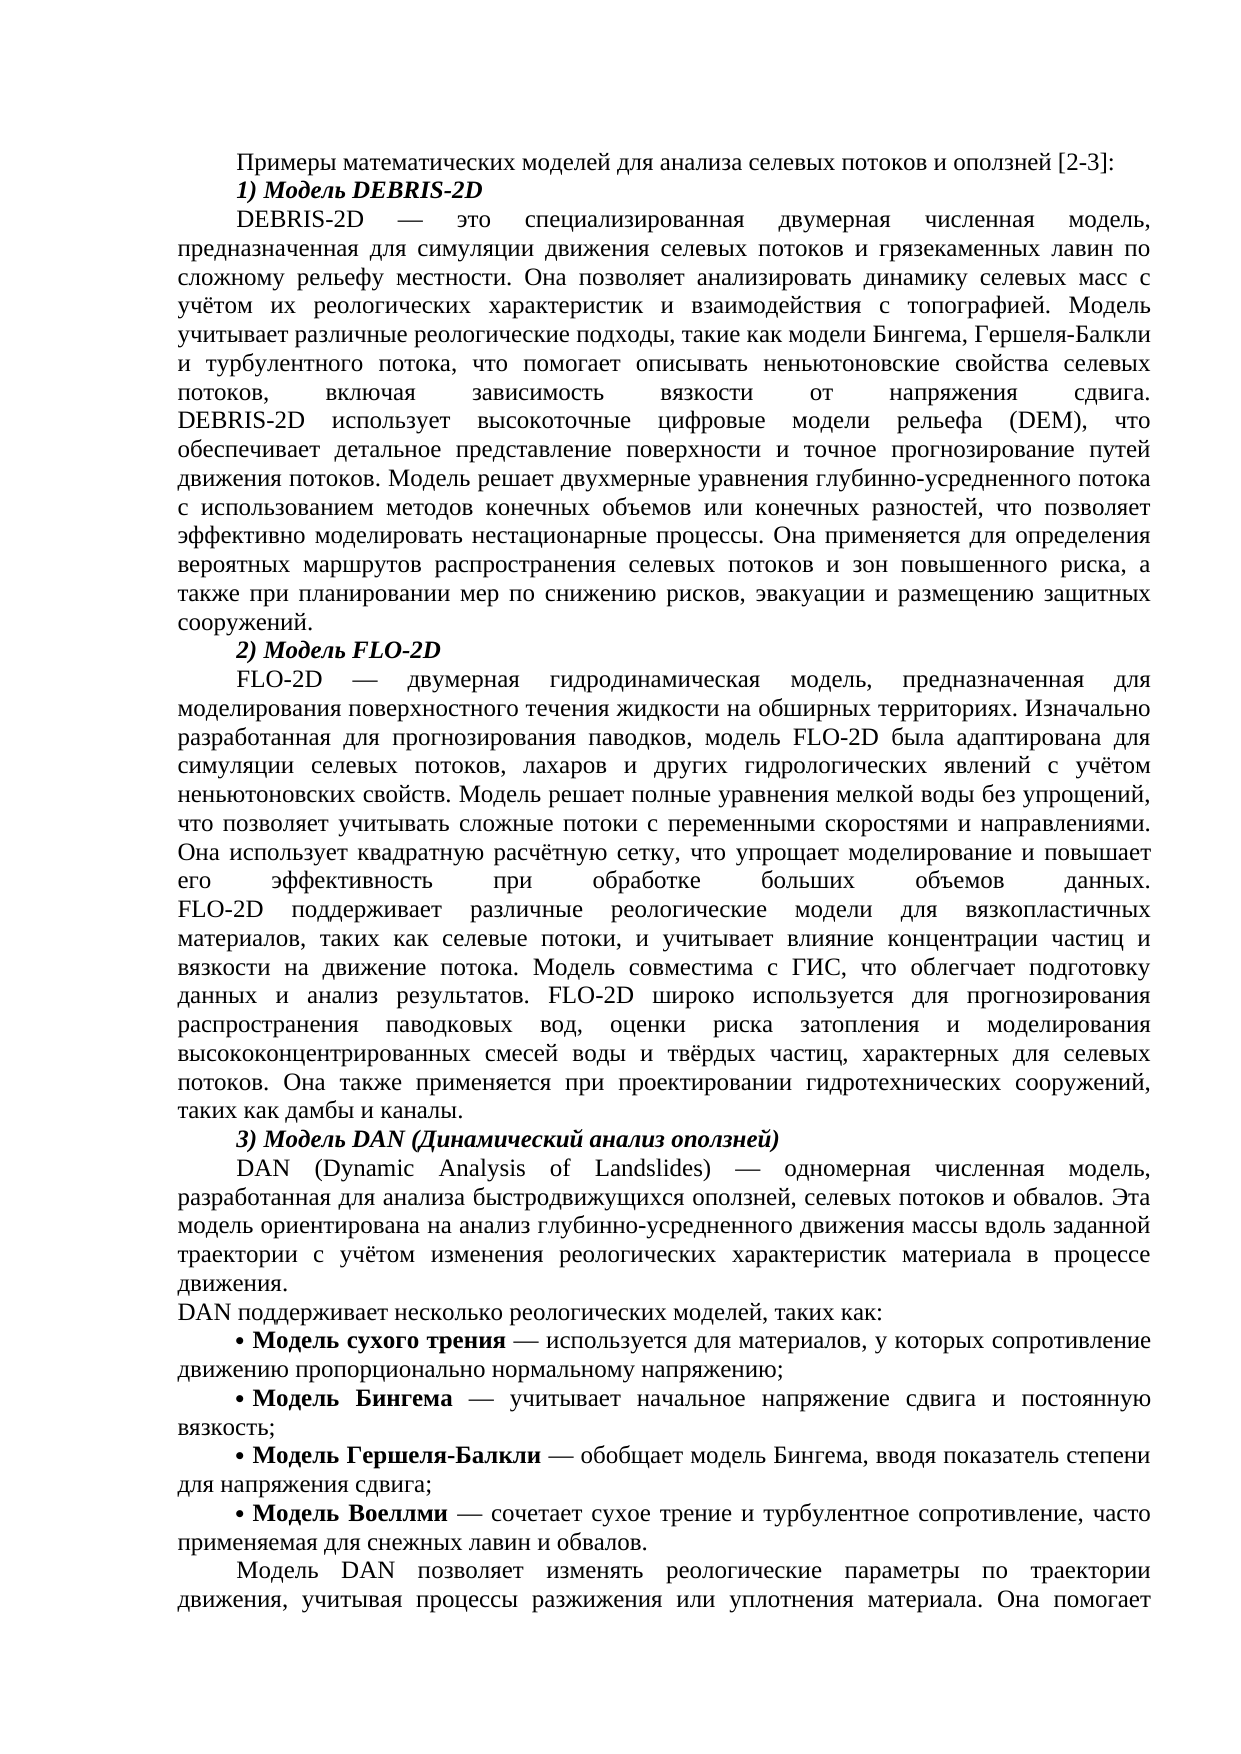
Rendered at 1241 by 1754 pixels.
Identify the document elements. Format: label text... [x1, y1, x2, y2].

text Примеры математических моделей для анализа селевых потоков и оползней [2-3]: [177, 147, 1152, 176]
text DEBRIS-2D — это специализированная двумерная численная модель, предназначенная для симуляции движения селевых потоков и грязекаменных лавин по сложному рельефу местности. Она позволяет анализировать динамику селевых масс с учётом их реологических характеристик и взаимодействия с топографией. Модель учитывает различные реологические подходы, такие как модели Бингема, Гершеля-Балкли и турбулентного потока, что помогает описывать неньютоновские свойства селевых потоков, включая зависимость вязкости от напряжения сдвига. DEBRIS-2D использует высокоточные цифровые модели рельефа (DEM), что обеспечивает детальное представление поверхности и точное прогнозирование путей движения потоков. Модель решает двухмерные уравнения глубинно-усредненного потока с использованием методов конечных объемов или конечных разностей, что позволяет эффективно моделировать нестационарные процессы. Она применяется для определения вероятных маршрутов распространения селевых потоков и зон повышенного риска, а также при планировании мер по снижению рисков, эвакуации и размещению защитных сооружений. [177, 204, 1152, 636]
list Модель Воеллми — сочетает сухое трение и турбулентное сопротивление, часто применяемая для снежных лавин и обвалов. [177, 1498, 1152, 1556]
text 2) Модель FLO-2D [177, 636, 1152, 664]
list Модель Бингема — учитывает начальное напряжение сдвига и постоянную вязкость; [177, 1383, 1152, 1441]
text DAN (Dynamic Analysis of Landslides) — одномерная численная модель, разработанная для анализа быстродвижущихся оползней, селевых потоков и обвалов. Эта модель ориентирована на анализ глубинно-усредненного движения массы вдоль заданной траектории с учётом изменения реологических характеристик материала в процессе движения. DAN поддерживает несколько реологических моделей, таких как: [177, 1153, 1152, 1326]
text 3) Модель DAN (Динамический анализ оползней) [177, 1124, 1152, 1153]
list Модель Гершеля-Балкли — обобщает модель Бингема, вводя показатель степени для напряжения сдвига; [177, 1441, 1152, 1498]
text FLO-2D — двумерная гидродинамическая модель, предназначенная для моделирования поверхностного течения жидкости на обширных территориях. Изначально разработанная для прогнозирования паводков, модель FLO-2D была адаптирована для симуляции селевых потоков, лахаров и других гидрологических явлений с учётом неньютоновских свойств. Модель решает полные уравнения мелкой воды без упрощений, что позволяет учитывать сложные потоки с переменными скоростями и направлениями. Она использует квадратную расчётную сетку, что упрощает моделирование и повышает его эффективность при обработке больших объемов данных. FLO-2D поддерживает различные реологические модели для вязкопластичных материалов, таких как селевые потоки, и учитывает влияние концентрации частиц и вязкости на движение потока. Модель совместима с ГИС, что облегчает подготовку данных и анализ результатов. FLO-2D широко используется для прогнозирования распространения паводковых вод, оценки риска затопления и моделирования высококонцентрированных смесей воды и твёрдых частиц, характерных для селевых потоков. Она также применяется при проектировании гидротехнических сооружений, таких как дамбы и каналы. [177, 664, 1152, 1124]
text 1) Модель DEBRIS-2D [177, 176, 1152, 204]
list Модель сухого трения — используется для материалов, у которых сопротивление движению пропорционально нормальному напряжению; [177, 1326, 1152, 1383]
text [177, 1556, 1152, 1613]
